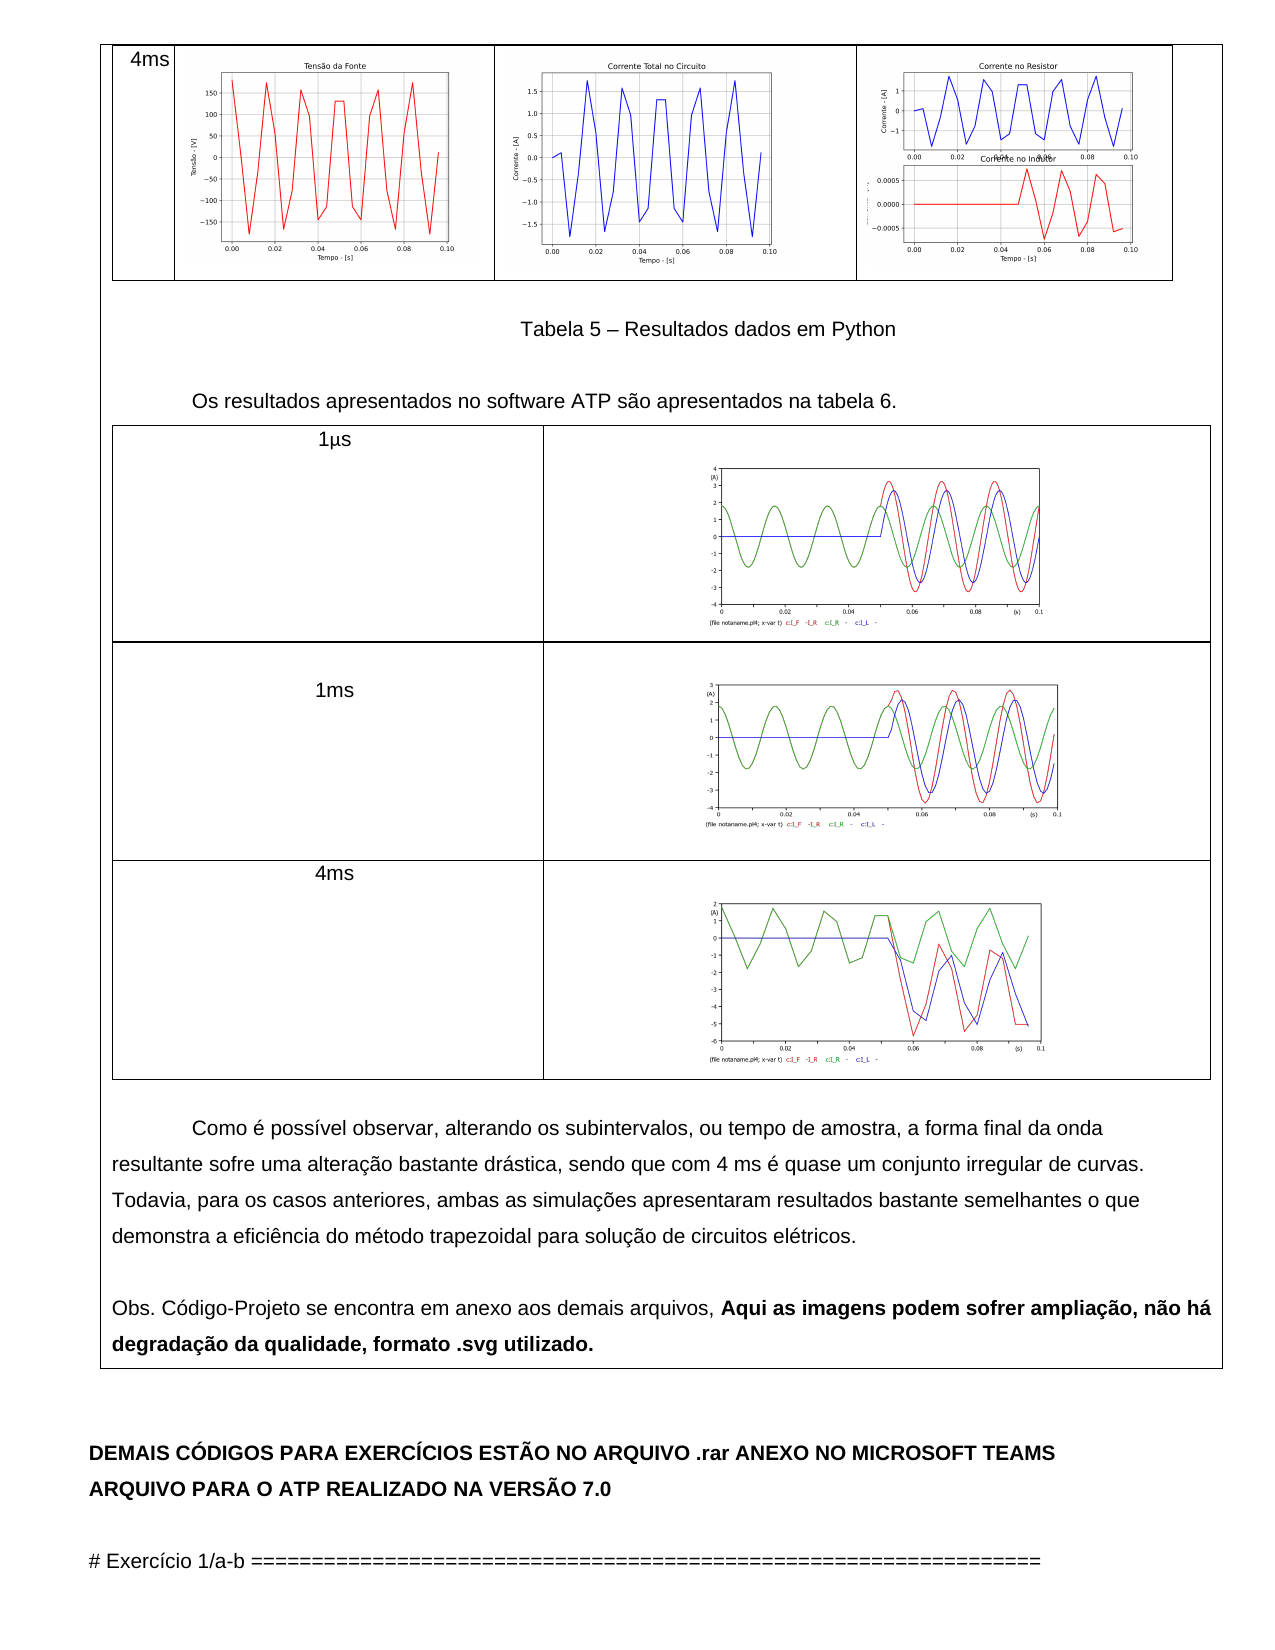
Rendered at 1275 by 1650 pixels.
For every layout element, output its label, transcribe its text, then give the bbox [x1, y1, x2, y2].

picture [709, 462, 1058, 630]
text ARQUIVO PARA O ATP REALIZADO NA VERSÃO 7.0 [89, 1477, 1211, 1501]
picture [709, 897, 1059, 1068]
picture [185, 46, 478, 266]
text DEMAIS CÓDIGOS PARA EXERCÍCIOS ESTÃO NO ARQUIVO .rar ANEXO NO MICROSOFT TEAMS [89, 1441, 1211, 1464]
picture [505, 46, 801, 269]
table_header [101, 45, 1222, 1368]
picture [705, 678, 1063, 849]
picture [867, 46, 1162, 267]
text # Exercício 1/a-b ================================================================= [89, 1548, 1211, 1572]
